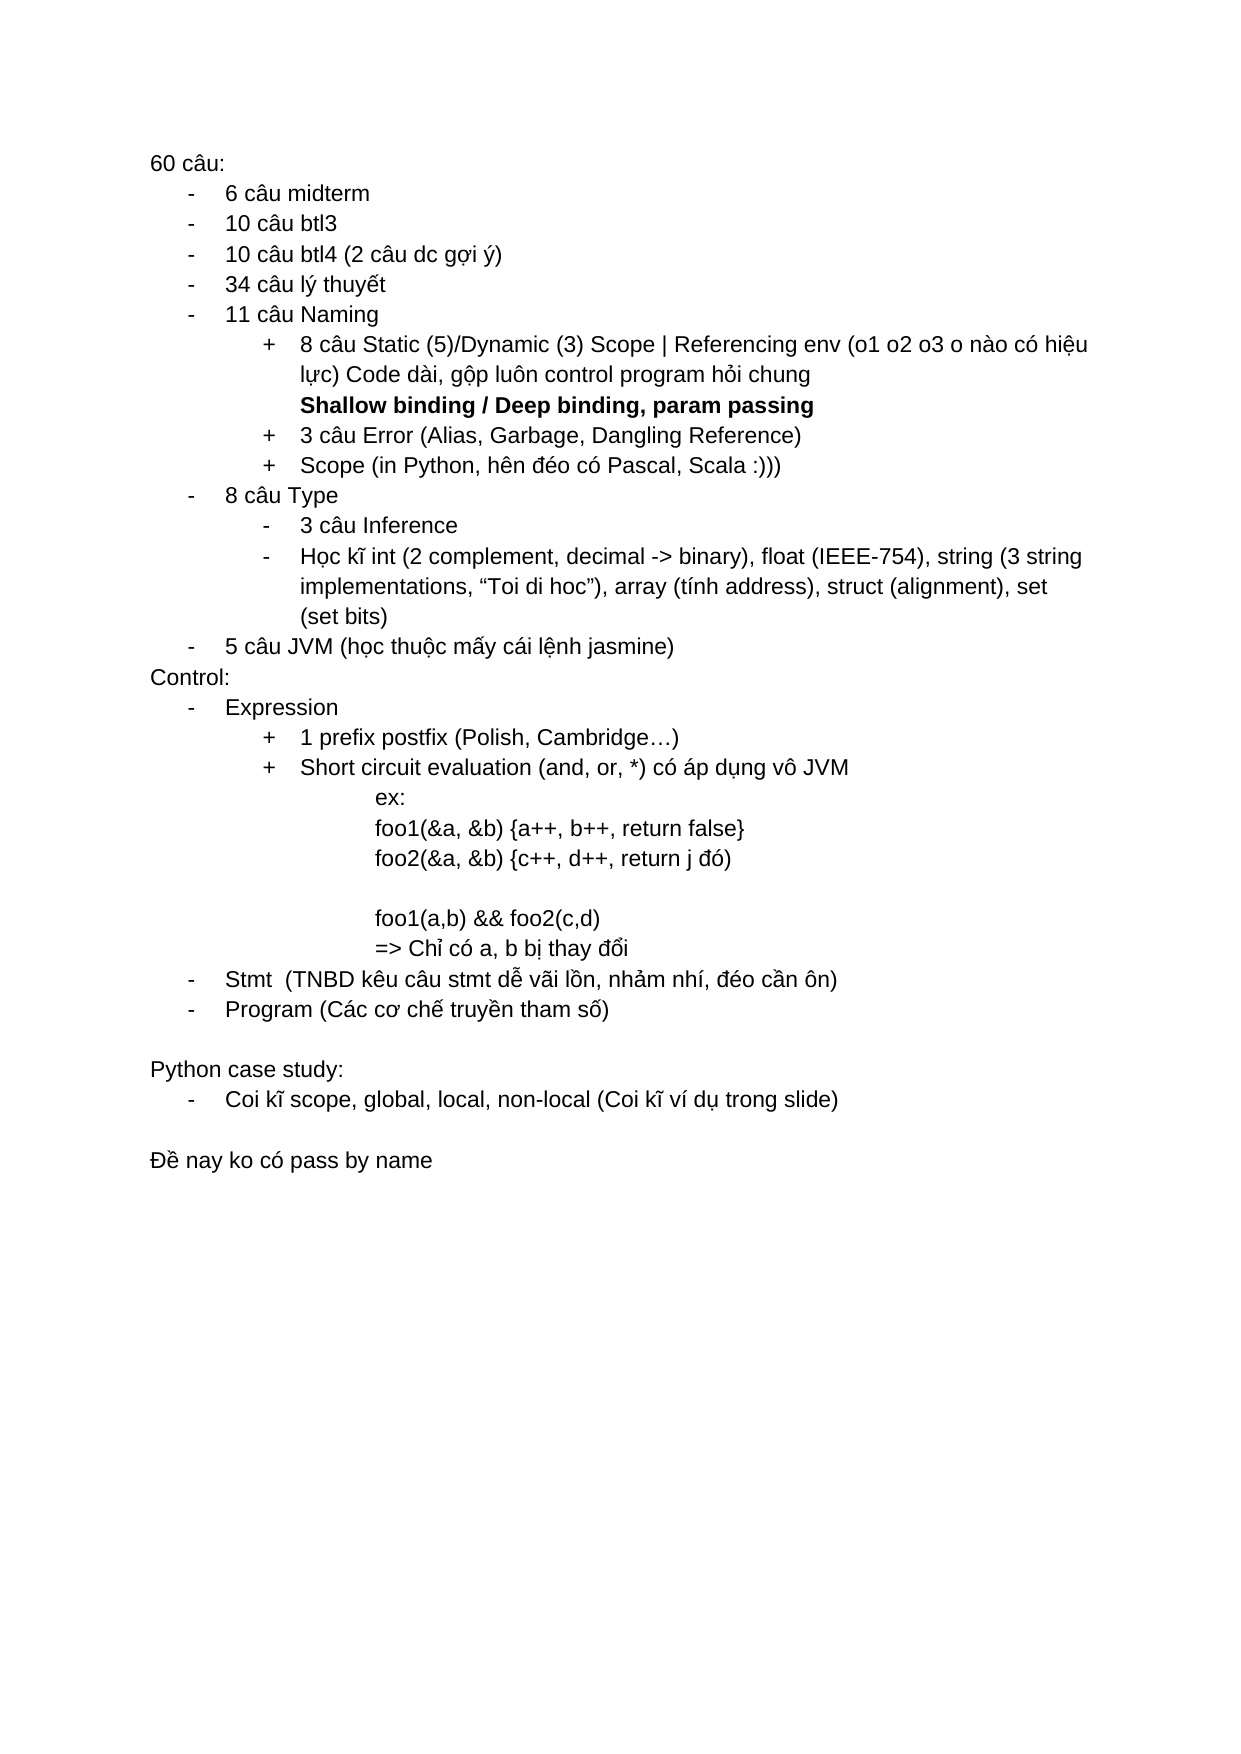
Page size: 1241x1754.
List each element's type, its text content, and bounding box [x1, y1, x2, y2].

text 60 câu: [150, 150, 1090, 176]
list 6 câu midterm [187, 180, 1090, 207]
list 11 câu Naming [187, 301, 1090, 327]
list 10 câu btl4 (2 câu dc gợi ý) [187, 241, 1090, 267]
text ex: [375, 784, 1090, 811]
list 34 câu lý thuyết [187, 271, 1090, 297]
text Shallow binding / Deep binding, param passing [300, 392, 1090, 418]
list Scope (in Python, hên đéo có Pascal, Scala :))) [262, 452, 1090, 478]
list 3 câu Error (Alias, Garbage, Dangling Reference) [262, 422, 1090, 448]
list 3 câu Inference [262, 512, 1090, 539]
text foo1(a,b) && foo2(c,d) [375, 905, 1090, 932]
list 5 câu JVM (học thuộc mấy cái lệnh jasmine) [187, 633, 1090, 660]
list 1 prefix postfix (Polish, Cambridge…) [262, 724, 1090, 750]
text foo1(&a, &b) {a++, b++, return false} [375, 814, 1090, 841]
text => Chỉ có a, b bị thay đổi [375, 935, 1090, 962]
list 8 câu Static (5)/Dynamic (3) Scope | Referencing env (o1 o2 o3 o nào có hiệu lực) Code dài, gộp luôn control program hỏi chung [262, 331, 1090, 388]
text Python case study: [150, 1056, 1090, 1083]
list Stmt (TNBD kêu câu stmt dễ vãi lồn, nhảm nhí, đéo cần ôn) [187, 966, 1090, 992]
text Đề nay ko có pass by name [150, 1147, 1090, 1173]
list 10 câu btl3 [187, 210, 1090, 237]
list Học kĩ int (2 complement, decimal -> binary), float (IEEE-754), string (3 string implementations, “Toi di hoc”), array (tính address), struct (alignment), set (set bits) [262, 543, 1090, 629]
list Coi kĩ scope, global, local, non-local (Coi kĩ ví dụ trong slide) [187, 1086, 1090, 1113]
text foo2(&a, &b) {c++, d++, return j đó) [375, 845, 1090, 871]
list Expression [187, 694, 1090, 720]
list Program (Các cơ chế truyền tham số) [187, 996, 1090, 1022]
list Short circuit evaluation (and, or, *) có áp dụng vô JVM [262, 754, 1090, 781]
text Control: [150, 663, 1090, 690]
list 8 câu Type [187, 482, 1090, 509]
